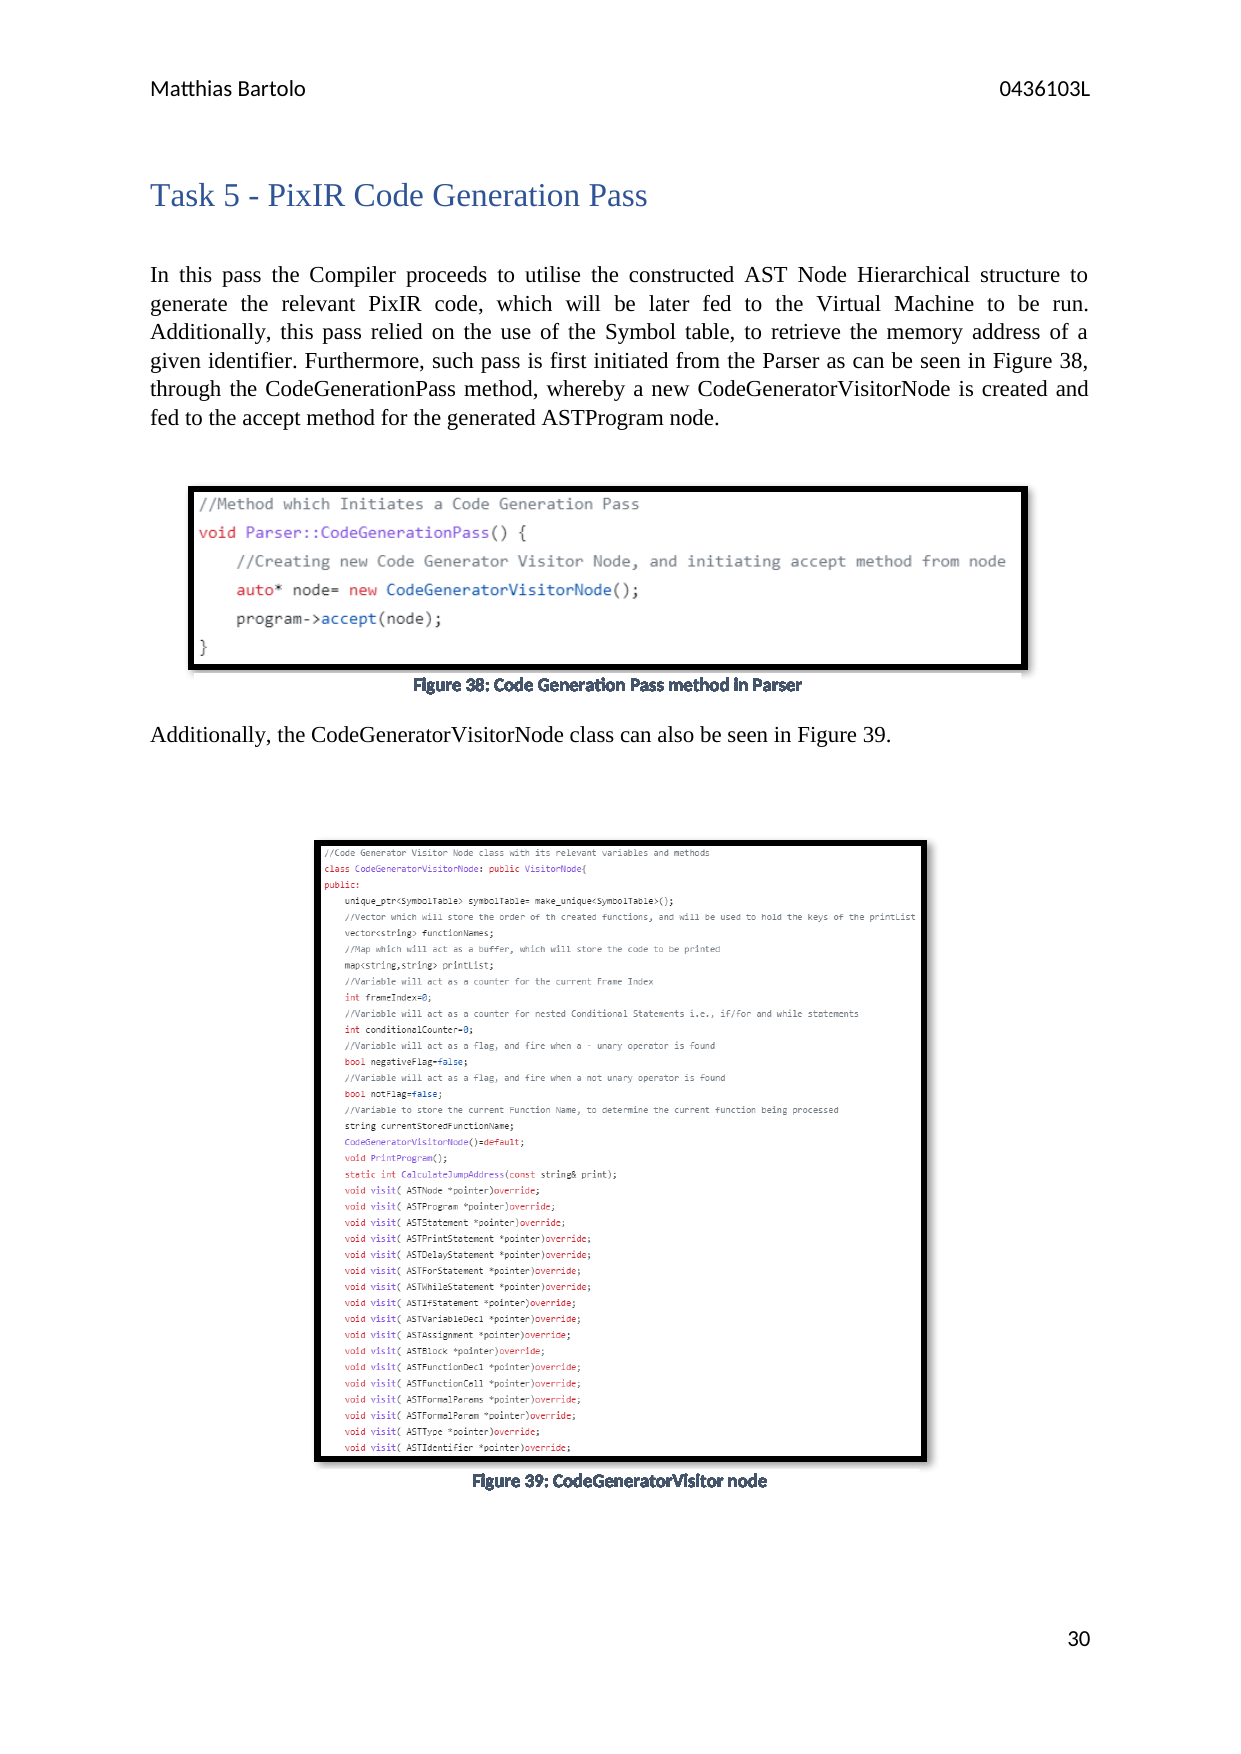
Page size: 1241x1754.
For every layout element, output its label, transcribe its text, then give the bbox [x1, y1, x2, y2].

subtitle Task 5 - PixIR Code Generation Pass [150, 175, 1090, 213]
picture [194, 492, 1021, 664]
text In this pass the Compiler proceeds to utilise the constructed AST Node Hierarchical structure to generate the relevant PixIR code, which will be later fed to the Virtual Machine to be run. Additionally, this pass relied on the use of the Symbol table, to retrieve the memory address of a given identifier. Furthermore, such pass is first initiated from the Parser as can be seen in Figure 38, through the CodeGenerationPass method, whereby a new CodeGeneratorVisitorNode is created and fed to the accept method for the generated ASTProgram node. [150, 261, 1090, 430]
text Additionally, the CodeGeneratorVisitorNode class can also be seen in Figure 39. [150, 539, 1090, 748]
picture [321, 846, 921, 1456]
